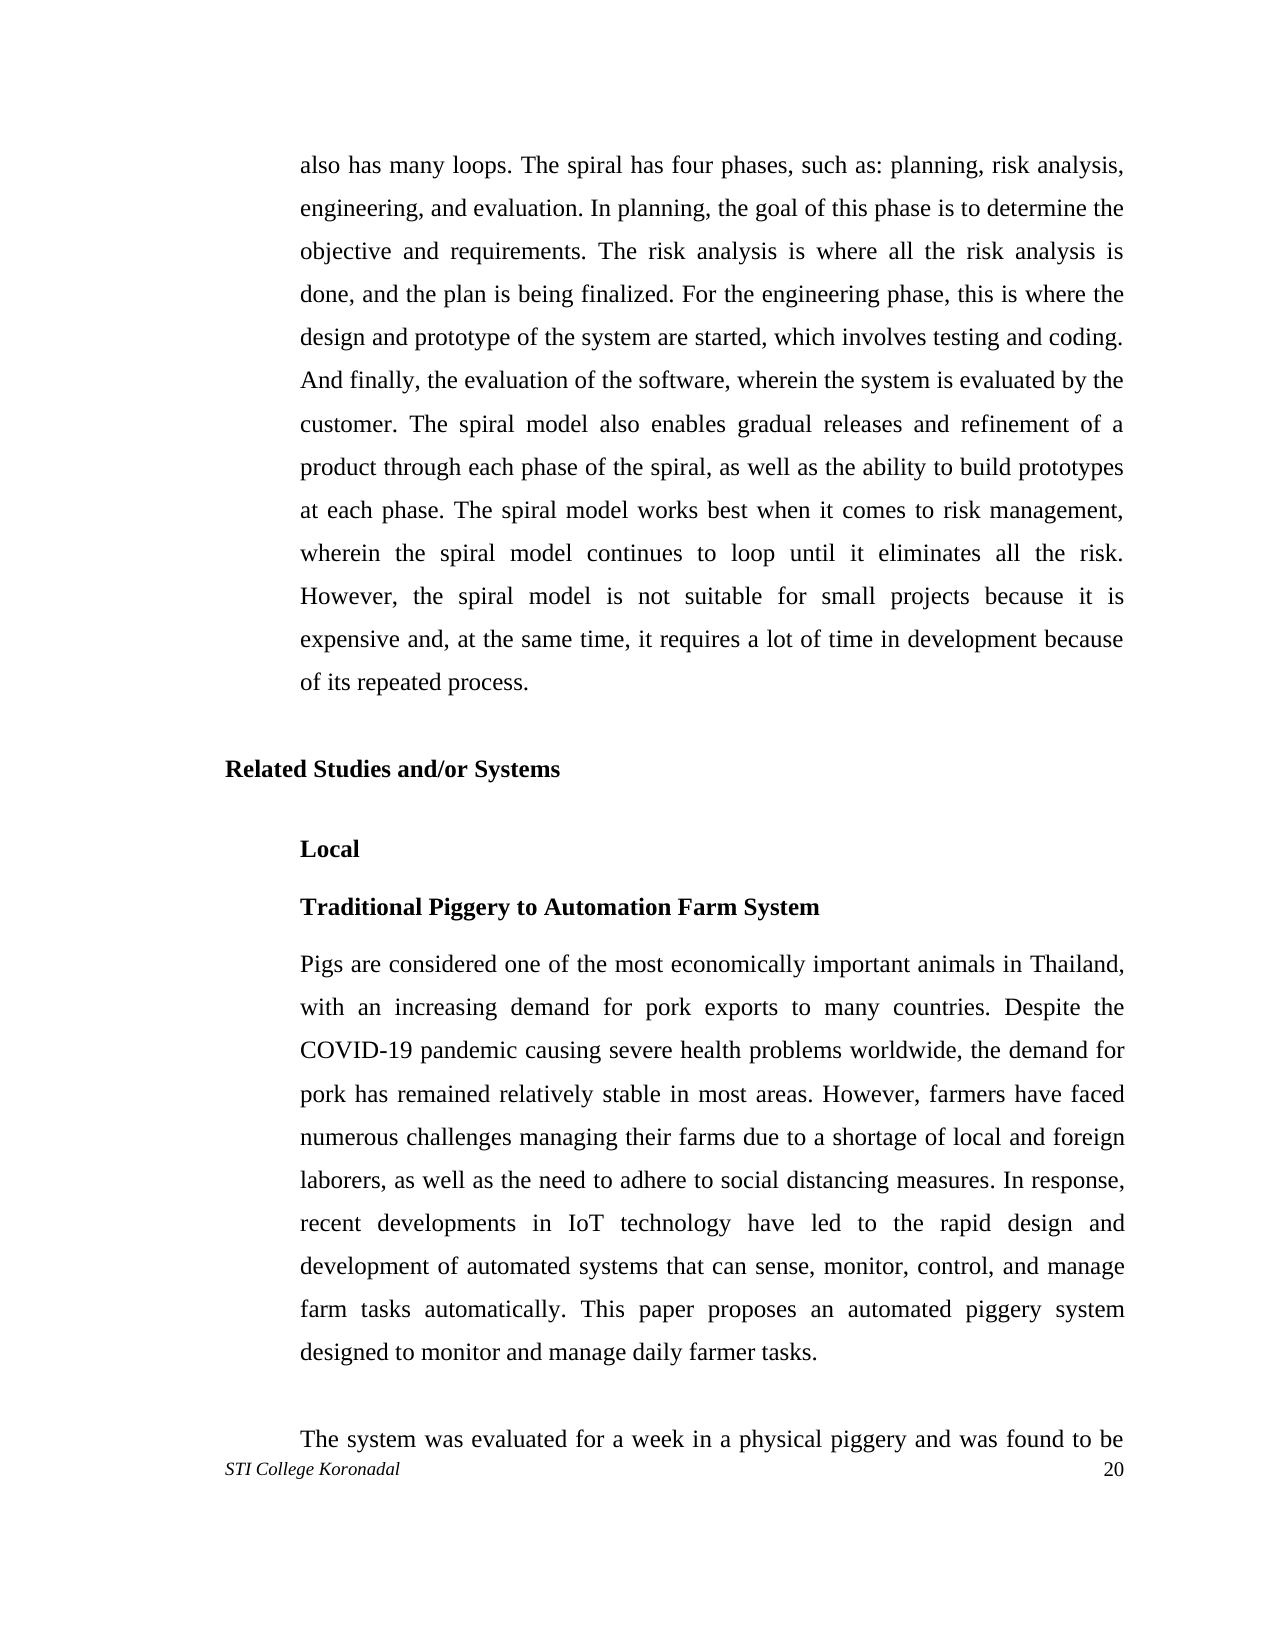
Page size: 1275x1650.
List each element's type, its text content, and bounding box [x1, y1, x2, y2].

text Traditional Piggery to Automation Farm System [300, 892, 982, 921]
subtitle Related Studies and/or Systems [225, 754, 1125, 782]
text Pigs are considered one of the most economically important animals in Thailand, with an increasing demand for pork exports to many countries. Despite the COVID-19 pandemic causing severe health problems worldwide, the demand for pork has remained relatively stable in most areas. However, farmers have faced numerous challenges managing their farms due to a shortage of local and foreign laborers, as well as the need to adhere to social distancing measures. In response, recent developments in IoT technology have led to the rapid design and development of automated systems that can sense, monitor, control, and manage farm tasks automatically. This paper proposes an automated piggery system designed to monitor and manage daily farmer tasks. [300, 949, 1126, 1366]
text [300, 150, 1125, 696]
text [300, 1424, 1126, 1452]
text Local [300, 834, 982, 863]
